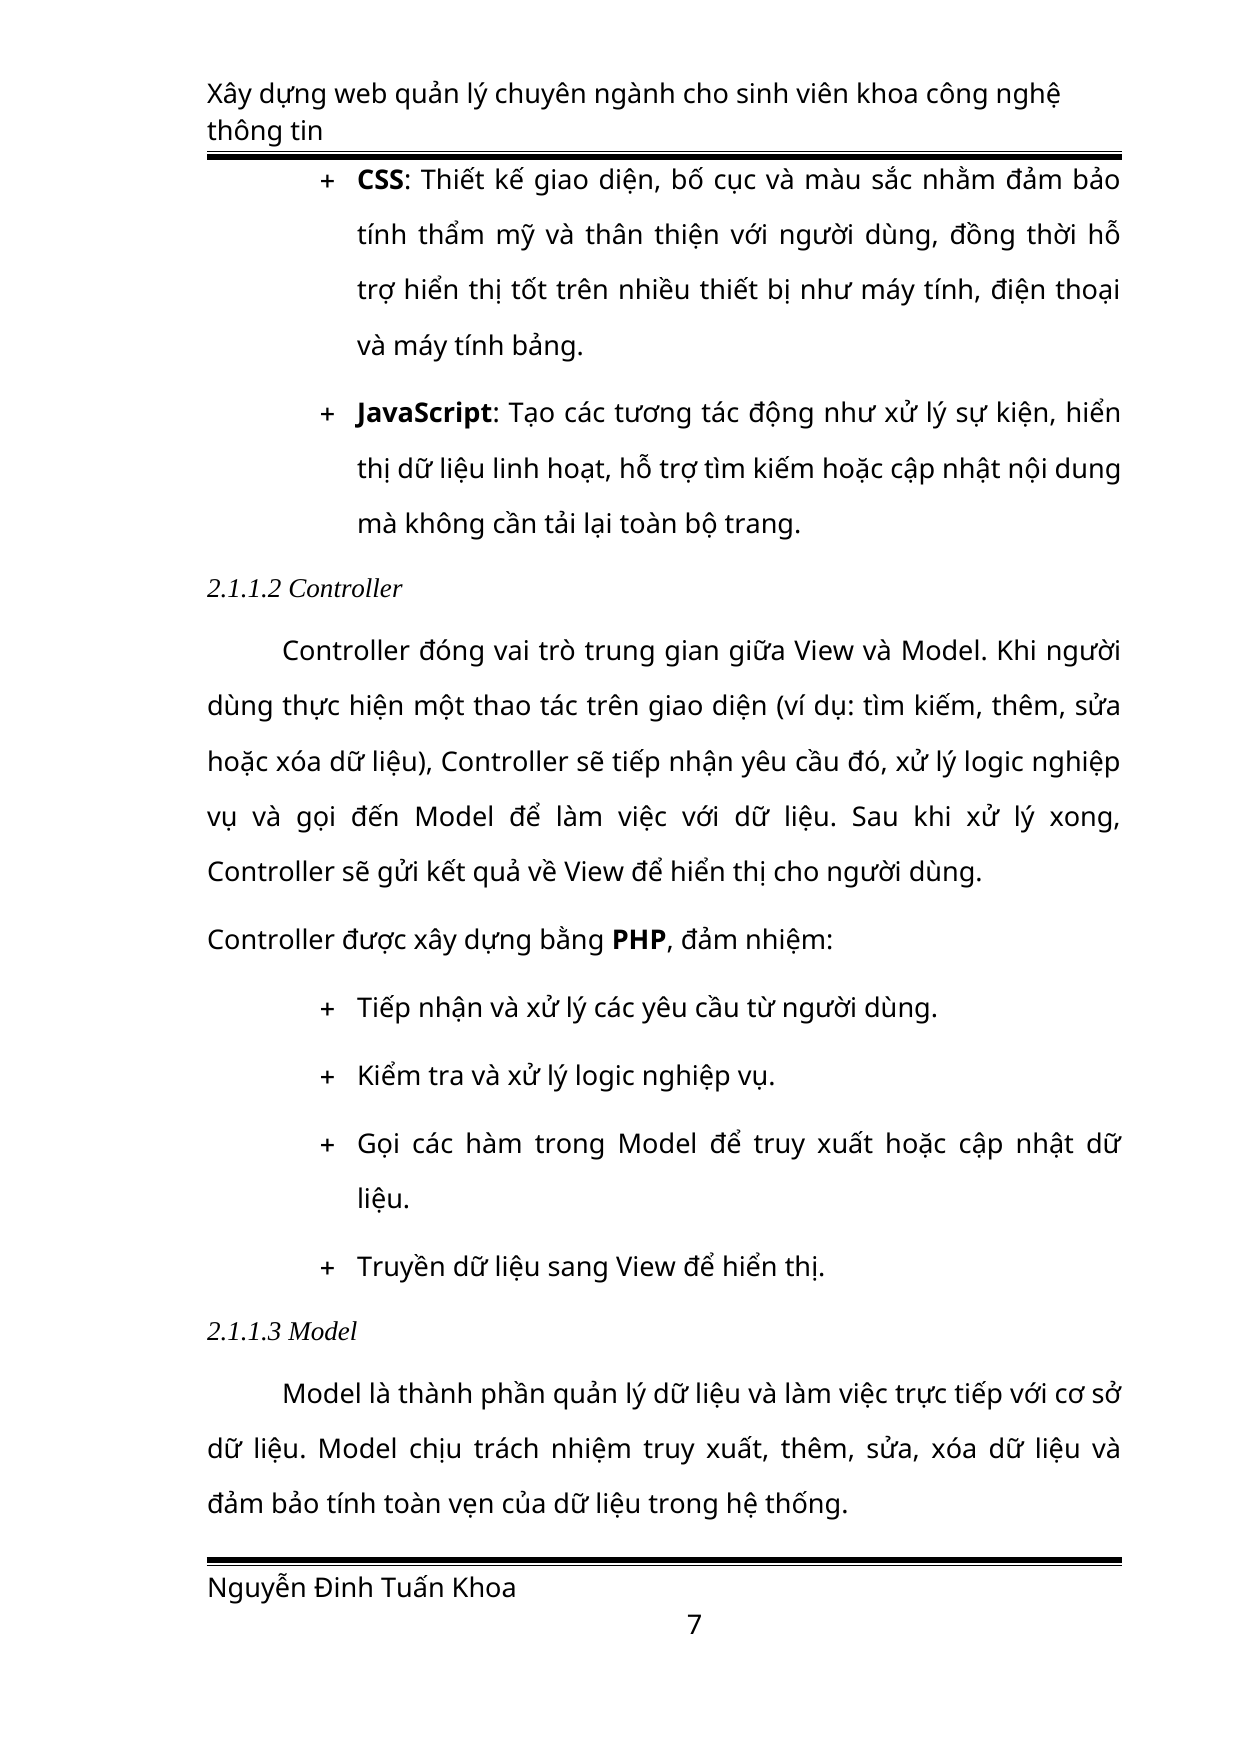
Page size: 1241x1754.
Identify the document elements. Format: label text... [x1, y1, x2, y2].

list CSS: Thiết kế giao diện, bố cục và màu sắc nhằm đảm bảo tính thẩm mỹ và thân thiện với người dùng, đồng thời hỗ trợ hiển thị tốt trên nhiều thiết bị như máy tính, điện thoại và máy tính bảng. [319, 160, 1122, 363]
list JavaScript: Tạo các tương tác động như xử lý sự kiện, hiển thị dữ liệu linh hoạt, hỗ trợ tìm kiếm hoặc cập nhật nội dung mà không cần tải lại toàn bộ trang. [319, 394, 1122, 541]
list Tiếp nhận và xử lý các yêu cầu từ người dùng. [319, 988, 1122, 1025]
subtitle Model [207, 1315, 1122, 1346]
list Gọi các hàm trong Model để truy xuất hoặc cập nhật dữ liệu. [319, 1124, 1122, 1216]
list Truyền dữ liệu sang View để hiển thị. [319, 1247, 1122, 1284]
list Kiểm tra và xử lý logic nghiệp vụ. [319, 1056, 1122, 1093]
subtitle Controller [207, 572, 1122, 603]
text Controller đóng vai trò trung gian giữa View và Model. Khi người dùng thực hiện một thao tác trên giao diện (ví dụ: tìm kiếm, thêm, sửa hoặc xóa dữ liệu), Controller sẽ tiếp nhận yêu cầu đó, xử lý logic nghiệp vụ và gọi đến Model để làm việc với dữ liệu. Sau khi xử lý xong, Controller sẽ gửi kết quả về View để hiển thị cho người dùng. [207, 632, 1122, 890]
text Model là thành phần quản lý dữ liệu và làm việc trực tiếp với cơ sở dữ liệu. Model chịu trách nhiệm truy xuất, thêm, sửa, xóa dữ liệu và đảm bảo tính toàn vẹn của dữ liệu trong hệ thống. [207, 1374, 1122, 1522]
text Controller được xây dựng bằng PHP, đảm nhiệm: [207, 921, 1122, 957]
